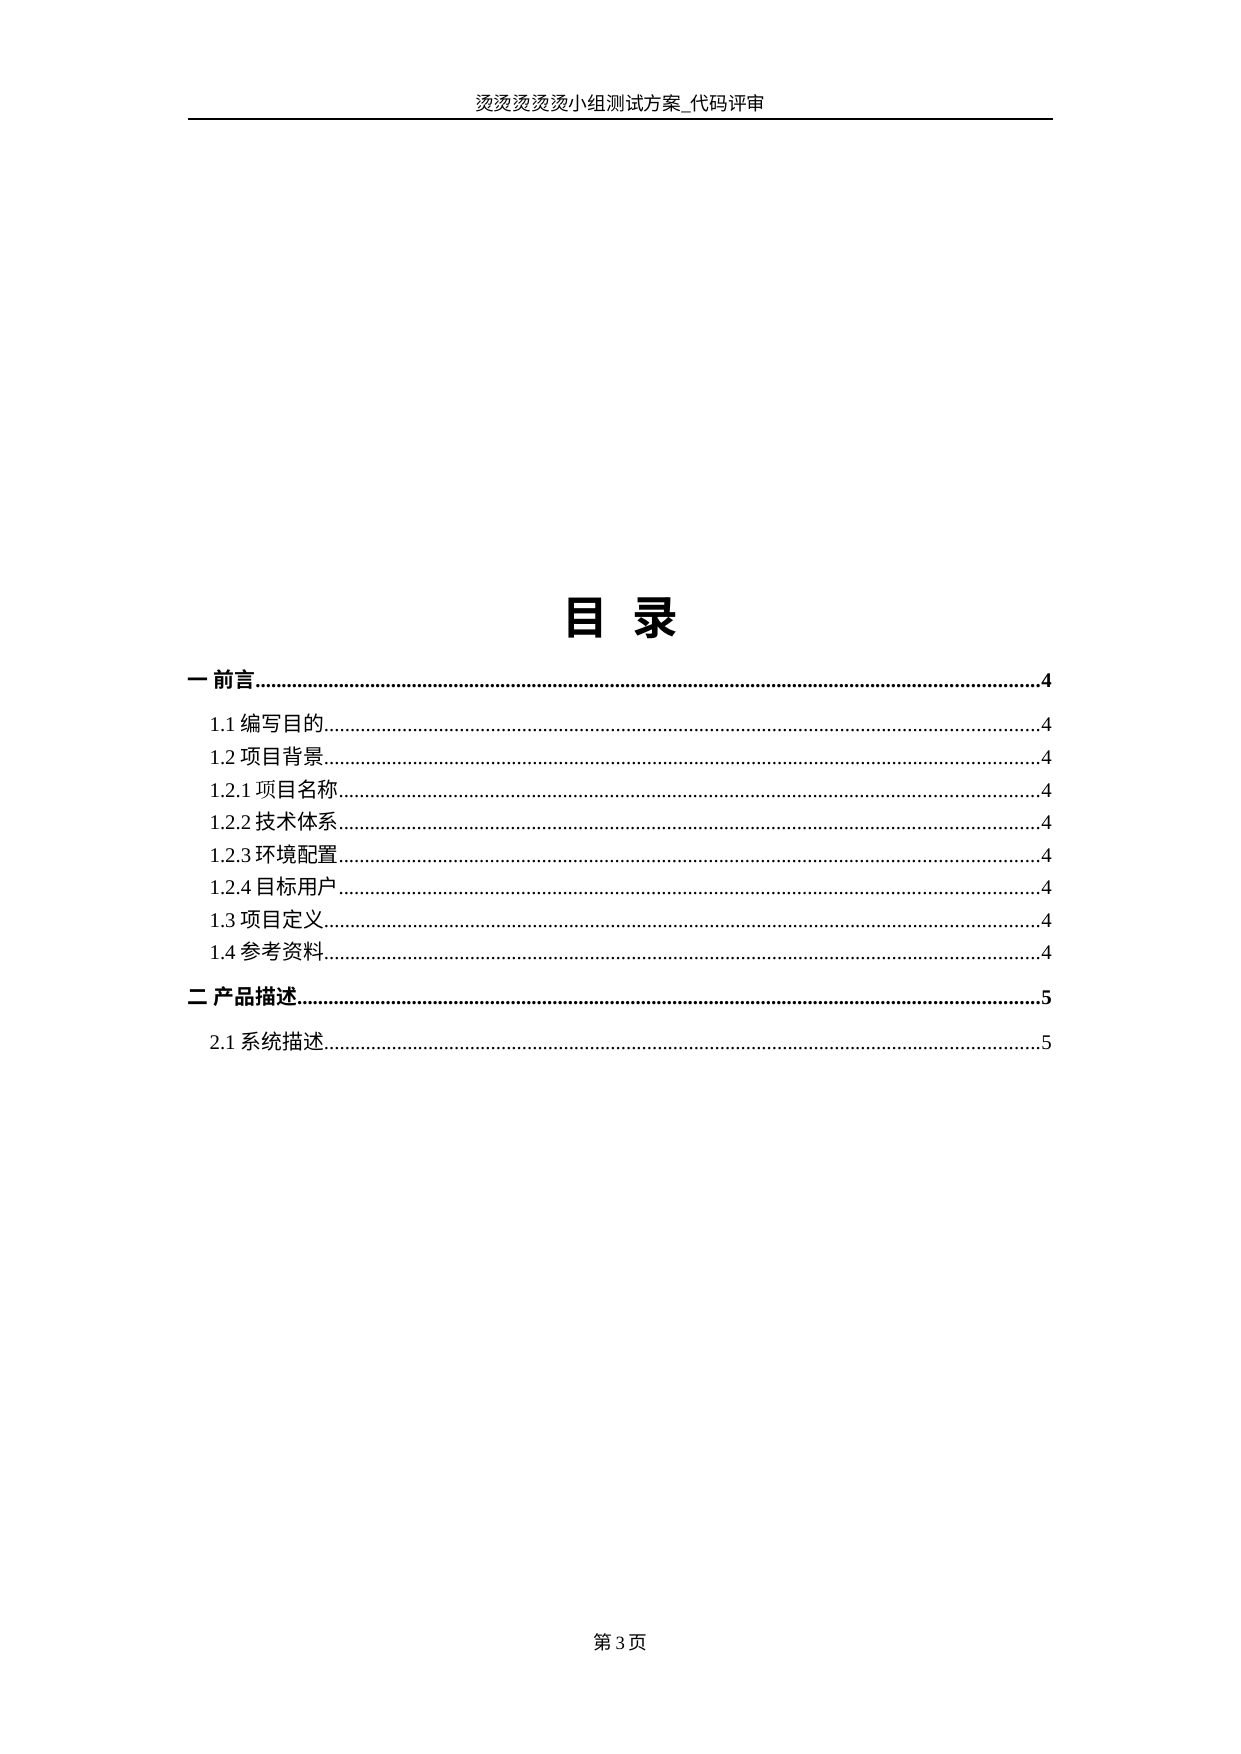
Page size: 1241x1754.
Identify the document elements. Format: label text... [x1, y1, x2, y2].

text 1.2.3环境配置 4 [209, 837, 1053, 869]
text 一 前言 4 [187, 662, 1053, 694]
text 1.1 编写目的 4 [209, 707, 1053, 739]
text 1.2.1项目名称 4 [209, 772, 1053, 804]
text 1.2 项目背景 4 [209, 739, 1053, 772]
text 1.2.2技术体系 4 [209, 804, 1053, 837]
text 目 录 [187, 584, 1053, 649]
text 二 产品描述 5 [187, 979, 1053, 1012]
text 2.1 系统描述 5 [209, 1024, 1053, 1057]
text 1.2.4目标用户 4 [209, 869, 1053, 902]
text 1.4 参考资料 4 [209, 934, 1053, 967]
text 1.3 项目定义 4 [209, 902, 1053, 934]
